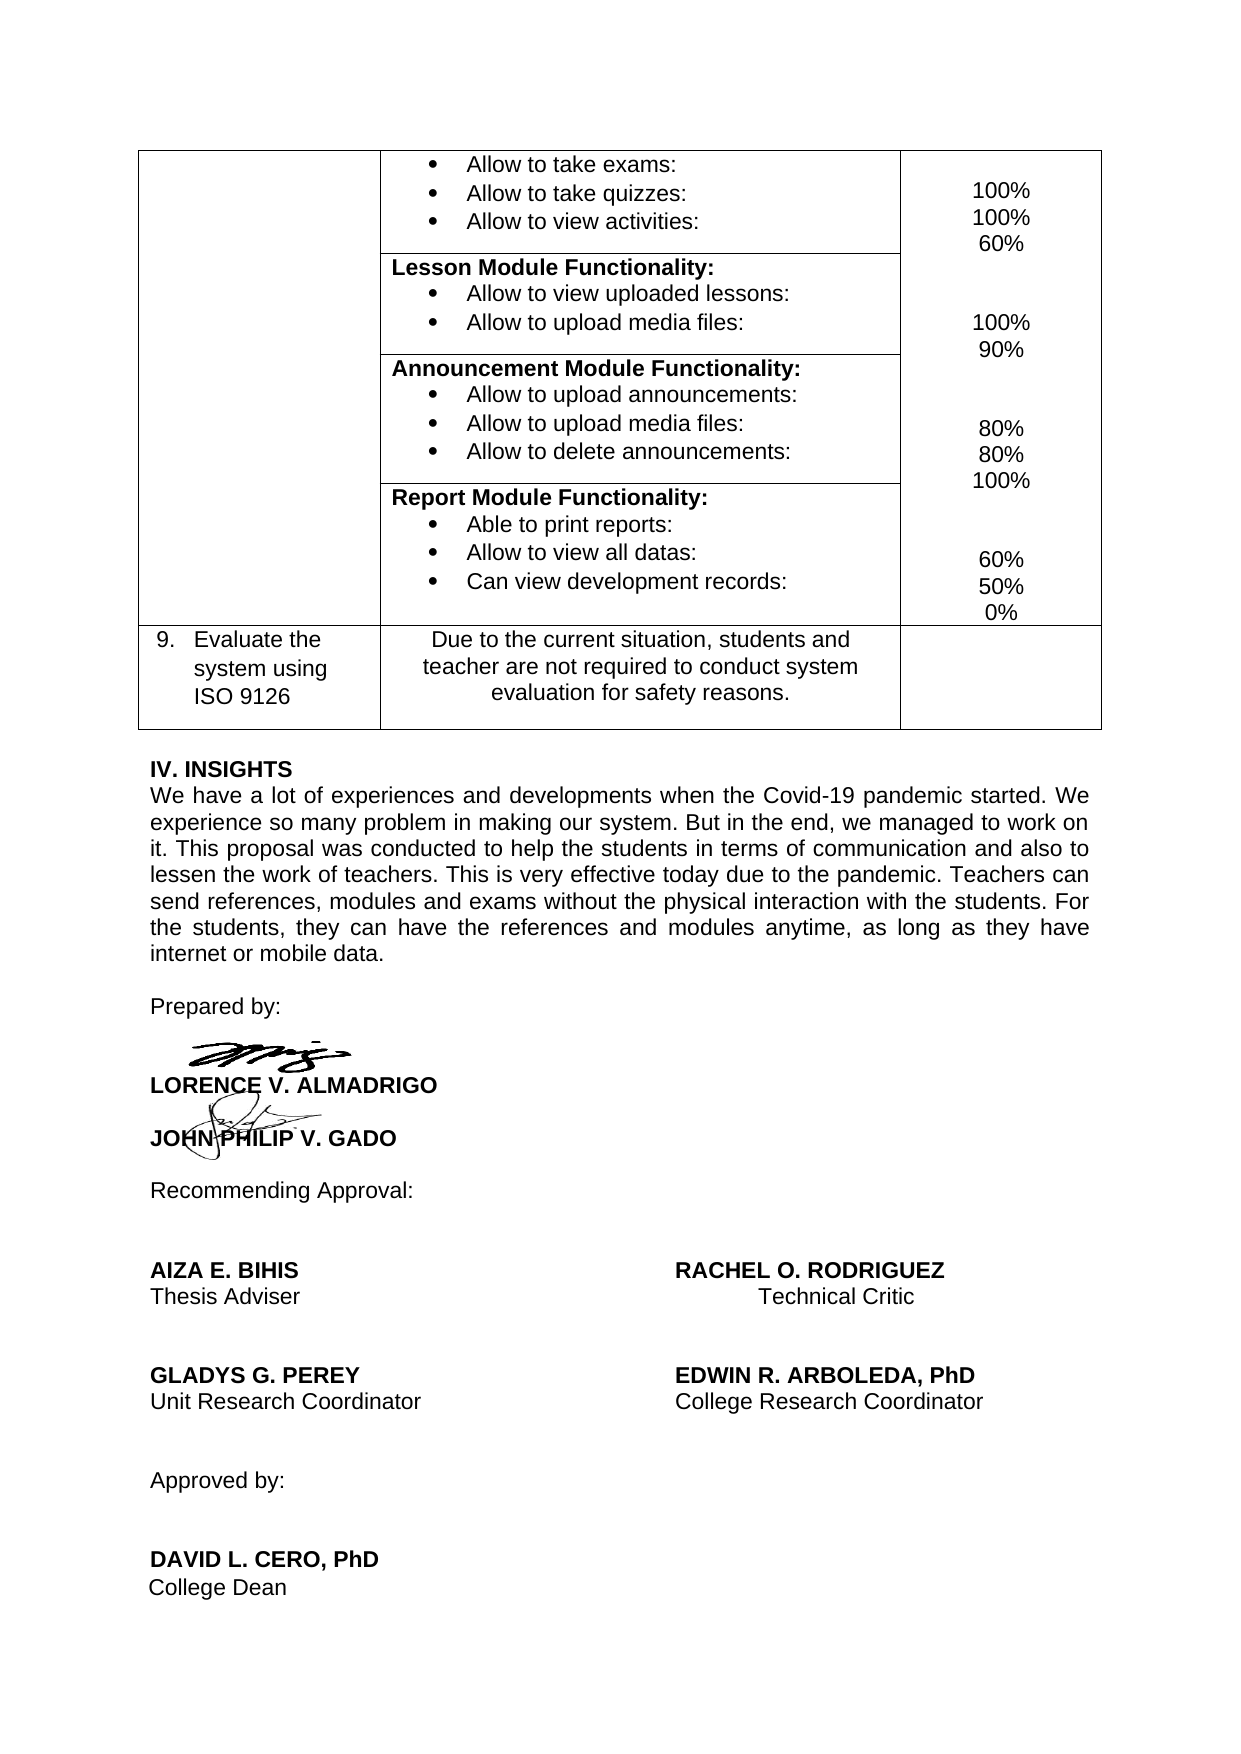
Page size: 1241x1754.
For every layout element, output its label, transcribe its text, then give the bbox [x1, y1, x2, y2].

text DAVID L. CERO, PhD [150, 1546, 1090, 1573]
text Unit Research Coordinator College Research Coordinator [150, 1388, 1090, 1415]
table_cell Due to the current situation, students and teacher are not required to conduct system evaluation for safety reasons. [381, 626, 900, 728]
text Approved by: [150, 1467, 1090, 1494]
text JOHN PHILIP V. GADO [150, 1125, 1090, 1151]
text GLADYS G. PEREY EDWIN R. ARBOLEDA, PhD [150, 1362, 1090, 1388]
text We have a lot of experiences and developments when the Covid-19 pandemic started. We experience so many problem in making our system. But in the end, we managed to work on it. This proposal was conducted to help the students in terms of communication and also to lessen the work of teachers. This is very effective today due to the pandemic. Teachers can send references, modules and exams without the physical interaction with the students. For the students, they can have the references and modules anytime, as long as they have internet or mobile data. [150, 782, 1090, 967]
table_cell Announcement Module Functionality: Allow to upload announcements: Allow to upload media files: Allow to delete announcements: [381, 355, 900, 483]
table_cell Evaluate the system using ISO 9126 [139, 626, 380, 728]
text Thesis Adviser Technical Critic [150, 1283, 1090, 1309]
text IV. INSIGHTS [150, 756, 1090, 782]
table_cell Lesson Module Functionality: Allow to view uploaded lessons: Allow to upload media files: [381, 254, 900, 354]
text AIZA E. BIHIS RACHEL O. RODRIGUEZ [150, 1257, 1090, 1283]
picture [181, 1098, 323, 1125]
text Recommending Approval: [150, 1177, 1090, 1204]
table_cell Report Module Functionality: Able to print reports: Allow to view all datas: Can view development records: [381, 484, 900, 625]
table_cell [901, 626, 1101, 728]
picture [181, 1151, 323, 1160]
picture [181, 1038, 361, 1075]
text Prepared by: [150, 993, 1090, 1019]
text LORENCE V. ALMADRIGO [150, 1072, 1090, 1098]
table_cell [381, 151, 900, 253]
